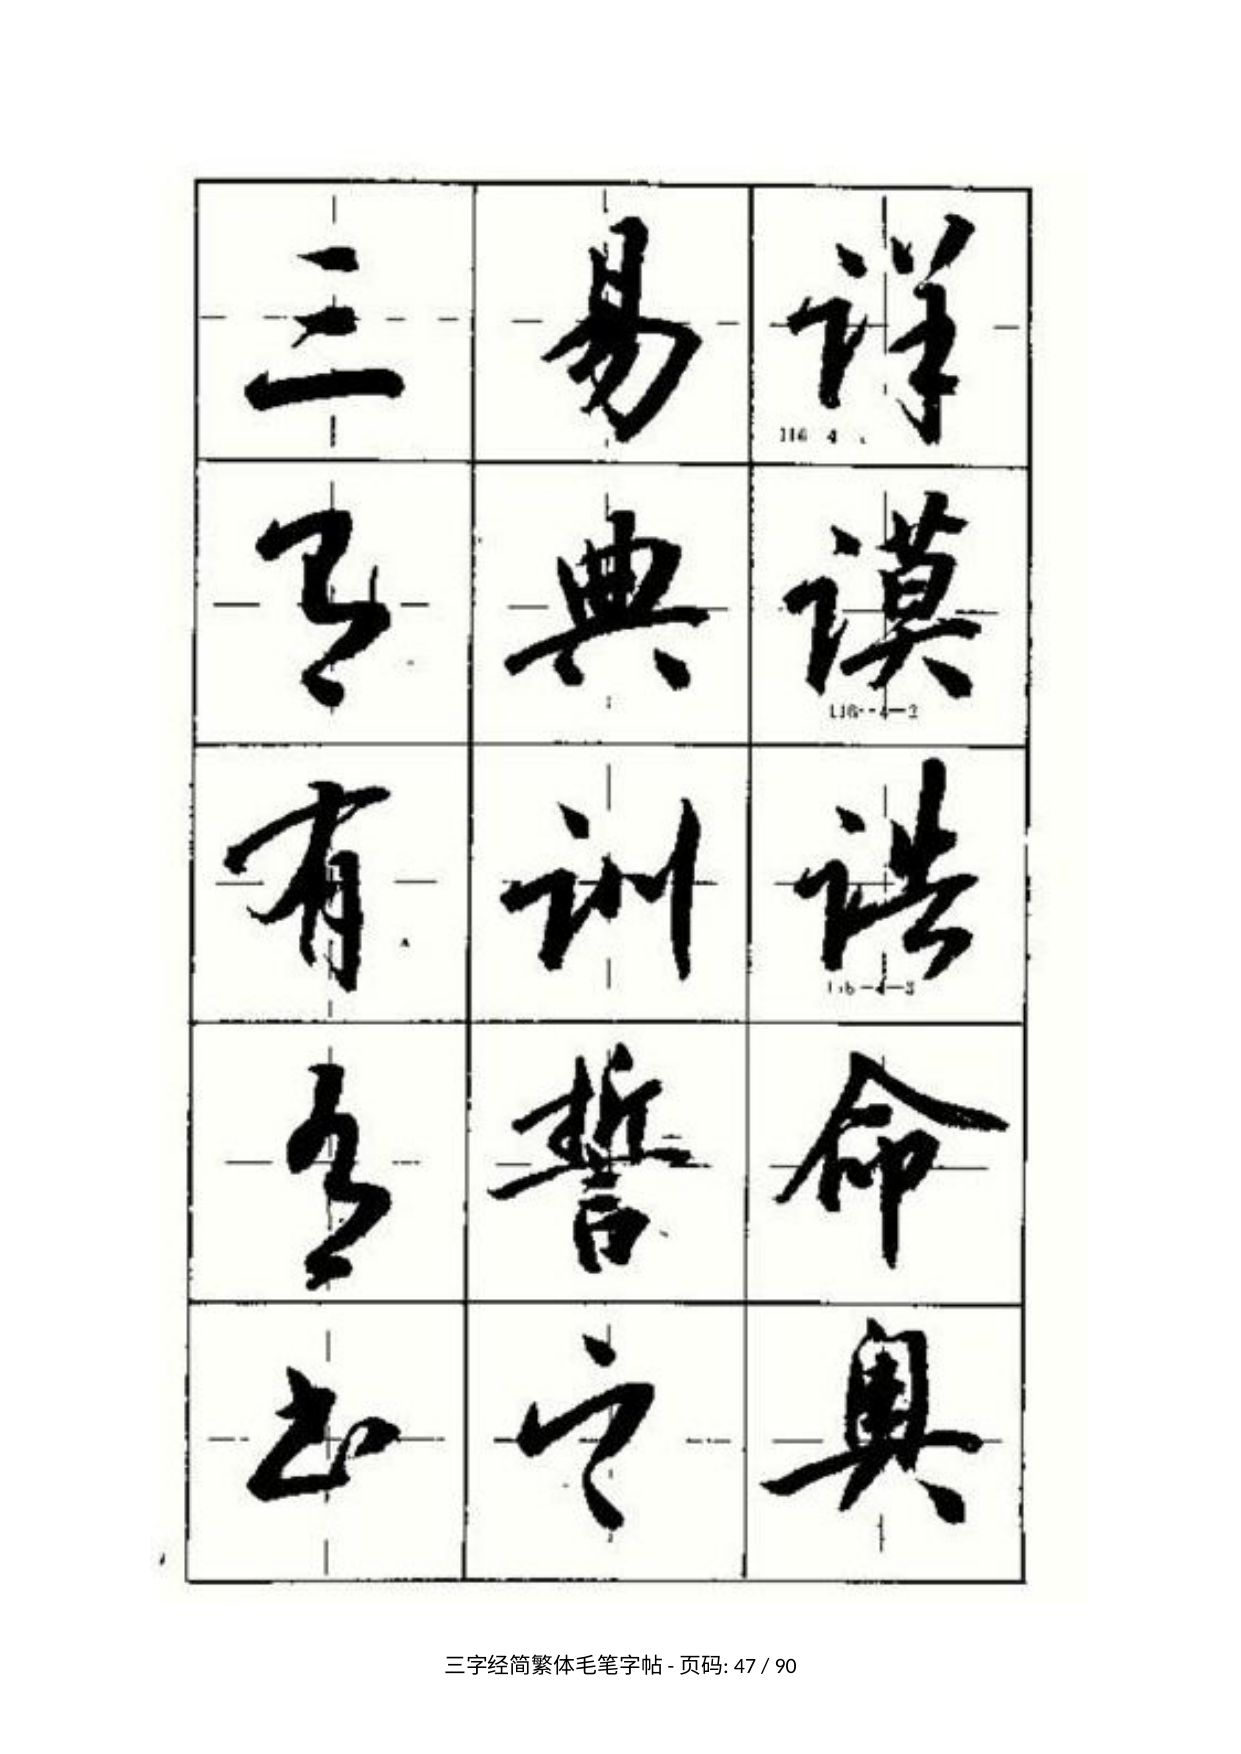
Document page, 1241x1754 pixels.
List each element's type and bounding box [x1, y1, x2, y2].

picture [150, 150, 1088, 1604]
